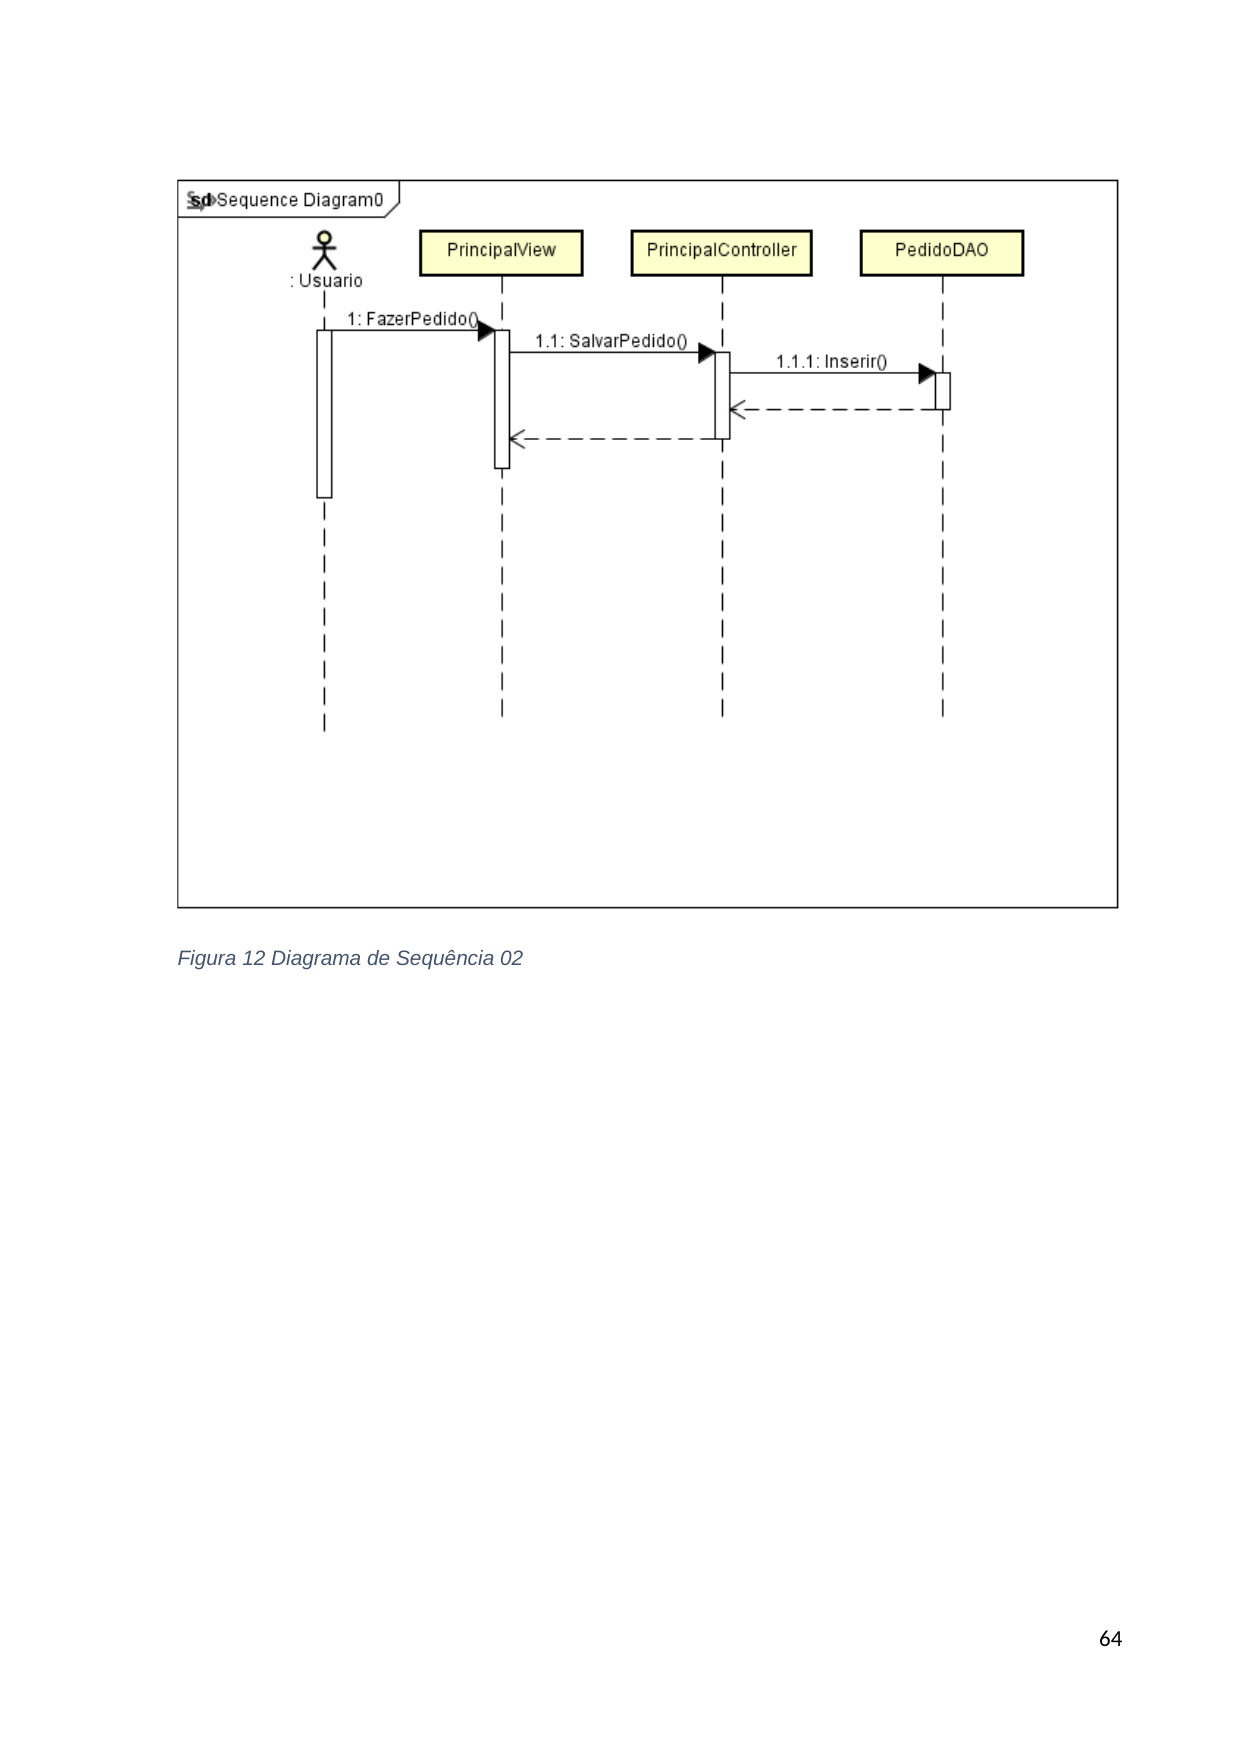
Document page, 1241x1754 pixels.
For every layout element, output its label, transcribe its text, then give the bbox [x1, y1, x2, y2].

text Figura 12 Diagrama de Sequência 02 [177, 946, 1122, 970]
picture [177, 177, 1123, 916]
